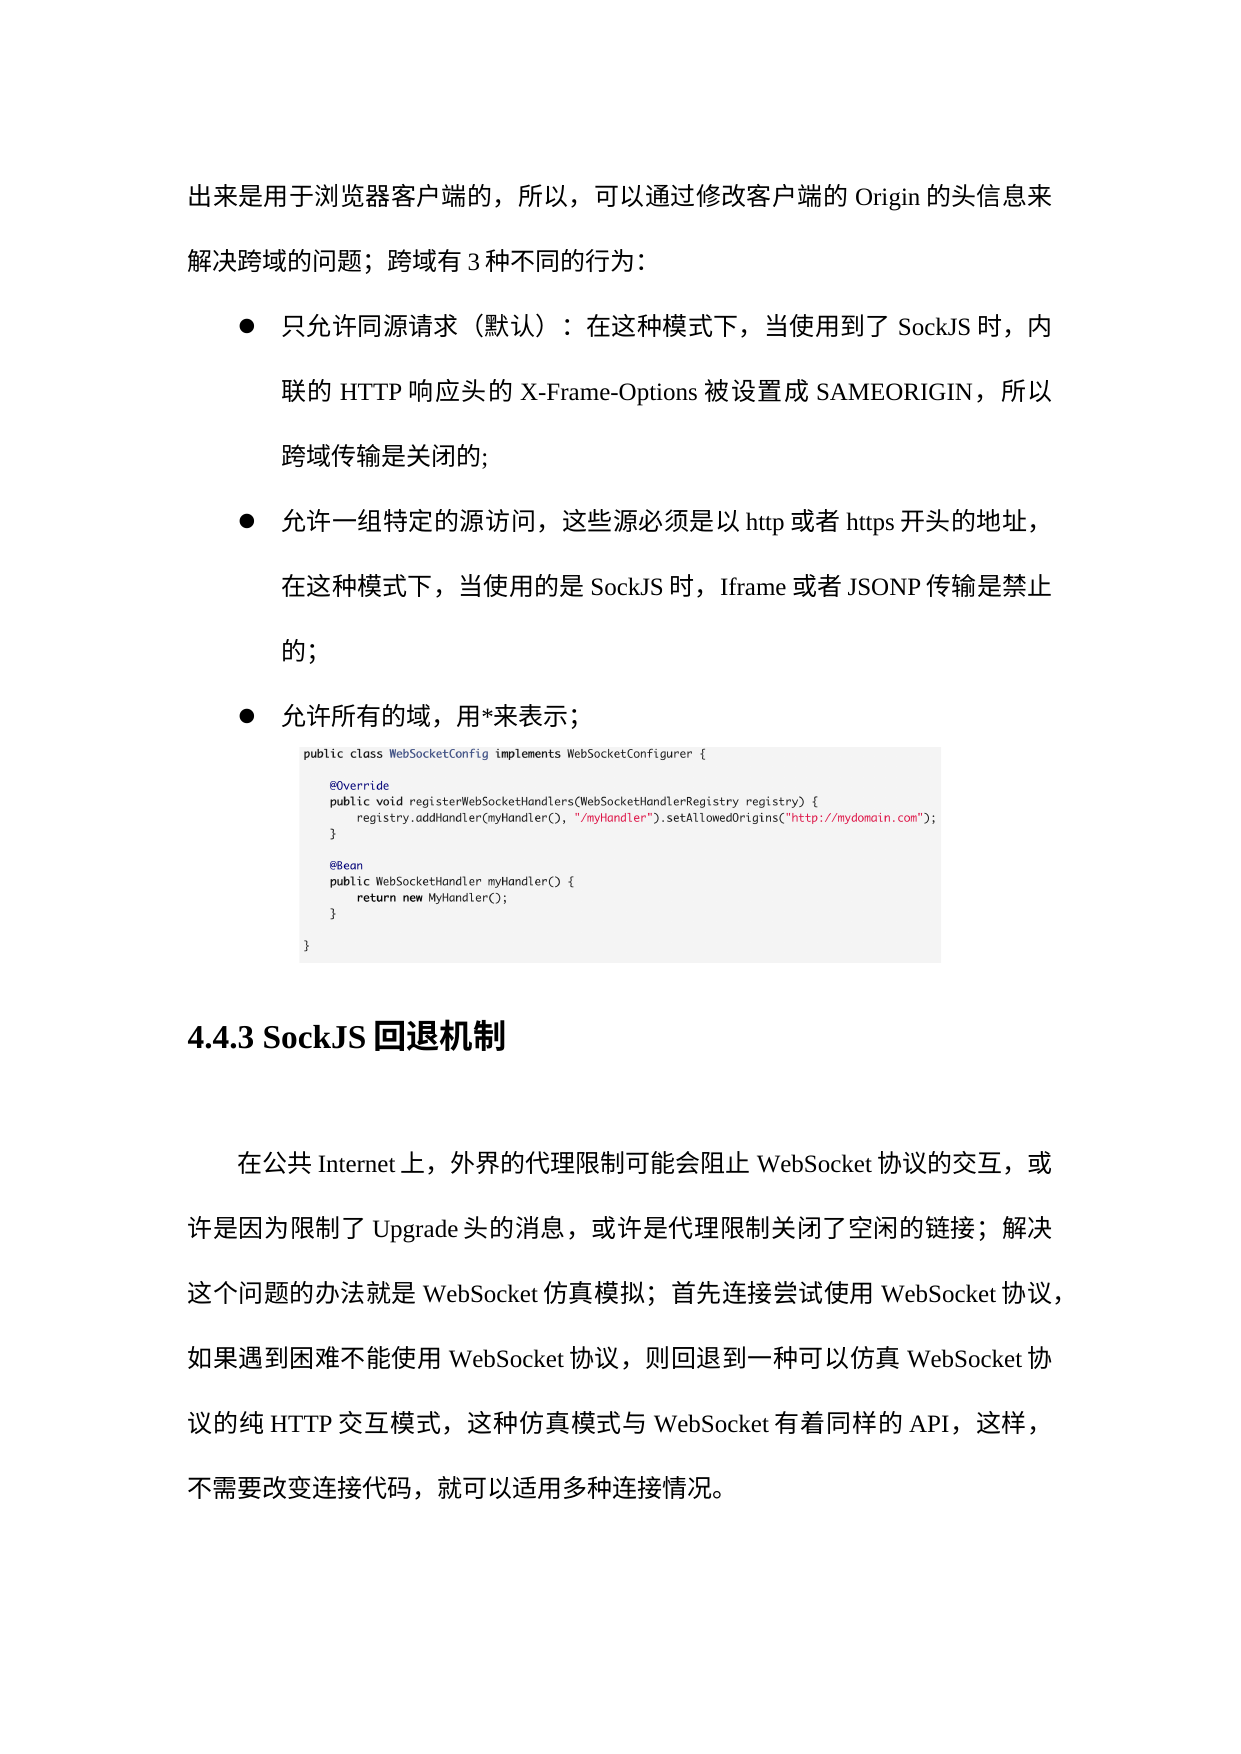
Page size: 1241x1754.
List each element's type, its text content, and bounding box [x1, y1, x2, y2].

list 允许所有的域，用*来表示； [237, 682, 1053, 747]
subtitle 4.4.3 SockJS回退机制 [187, 1002, 1053, 1067]
text 在公共Internet上，外界的代理限制可能会阻止WebSocket协议的交互，或许是因为限制了Upgrade头的消息，或许是代理限制关闭了空闲的链接；解决这个问题的办法就是WebSocket仿真模拟；首先连接尝试使用WebSocket协议，如果遇到困难不能使用WebSocket协议，则回退到一种可以仿真WebSocket协议的纯HTTP交互模式，这种仿真模式与WebSocket有着同样的API，这样，不需要改变连接代码，就可以适用多种连接情况。 [187, 1129, 1053, 1519]
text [187, 162, 1053, 292]
picture [299, 747, 942, 963]
list 只允许同源请求（默认）：在这种模式下，当使用到了SockJS时，内联的HTTP响应头的X-Frame-Options被设置成SAMEORIGIN，所以跨域传输是关闭的; [237, 292, 1053, 487]
list 允许一组特定的源访问，这些源必须是以http或者https开头的地址，在这种模式下，当使用的是SockJS时，Iframe或者JSONP传输是禁止的； [237, 487, 1053, 682]
